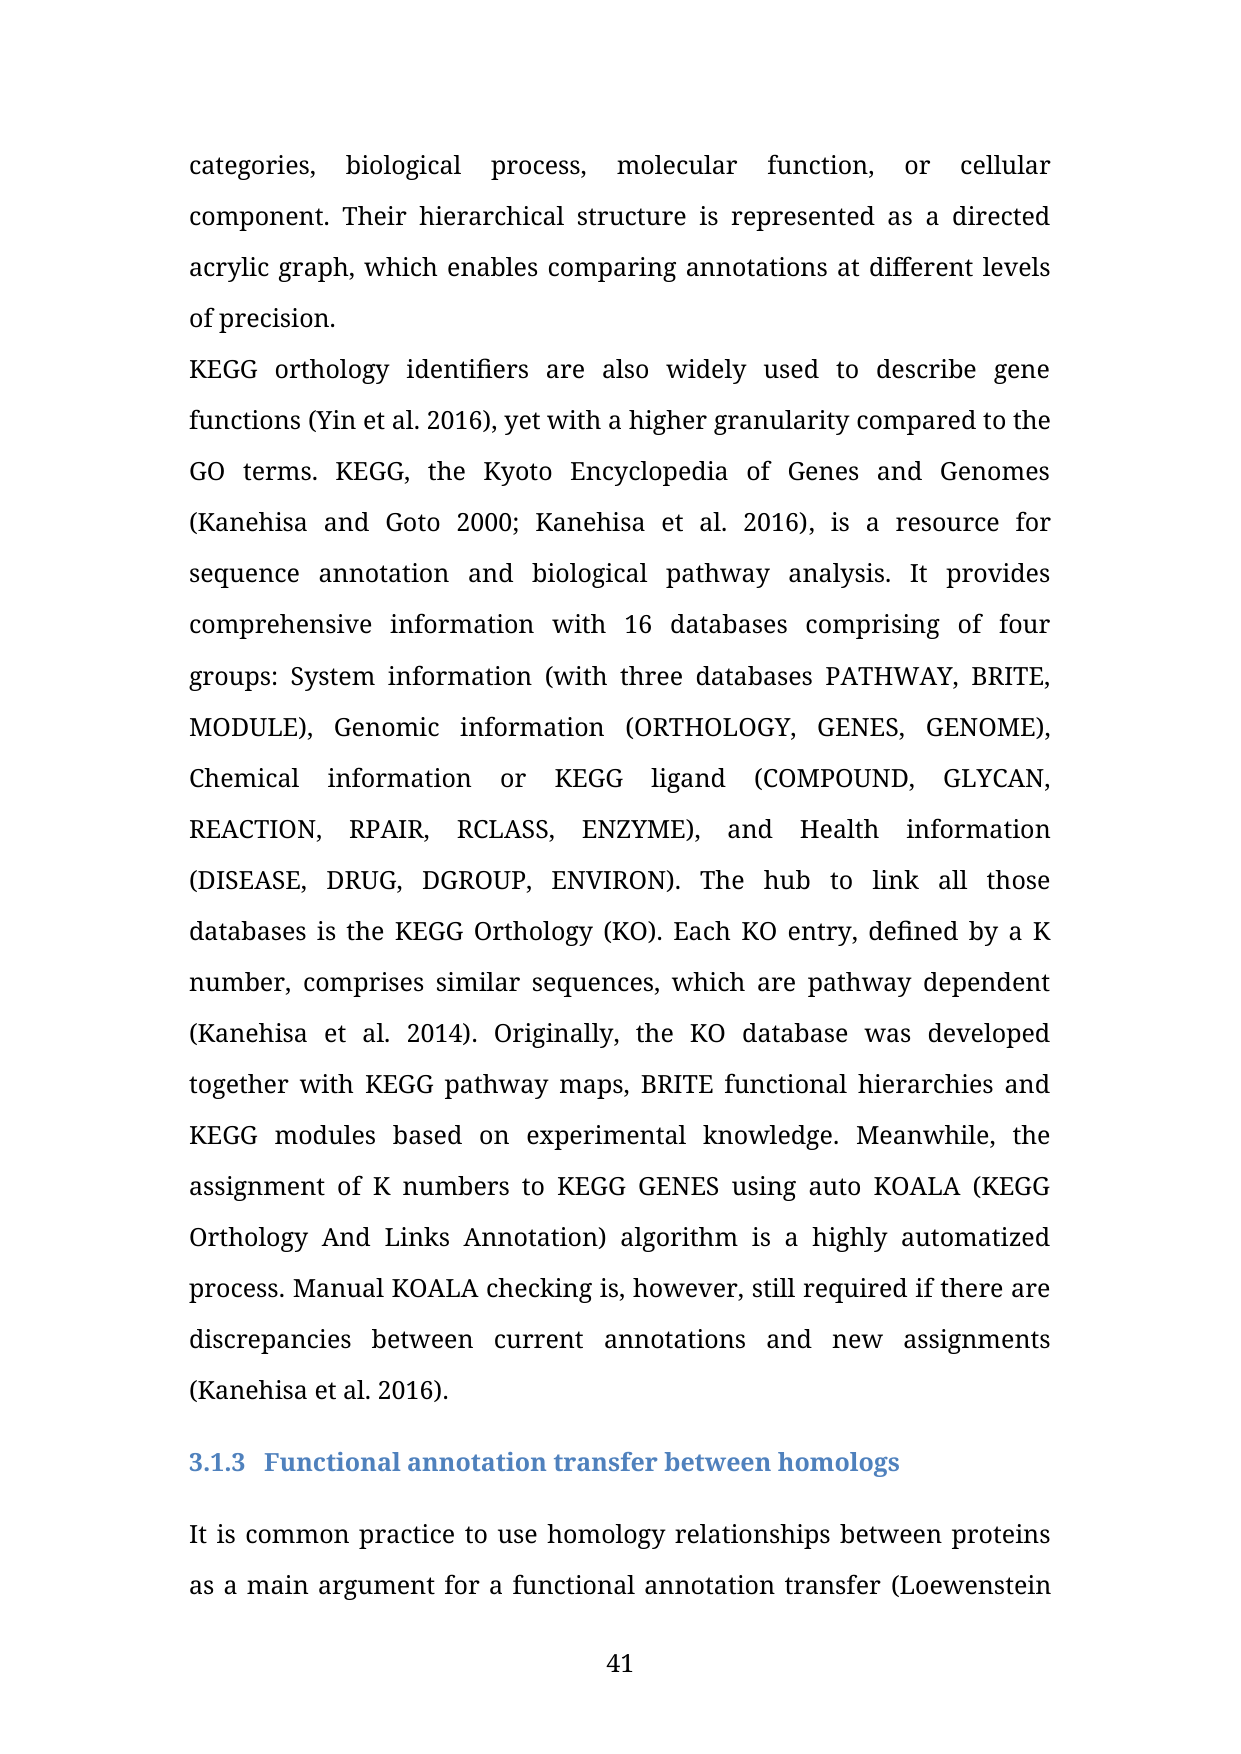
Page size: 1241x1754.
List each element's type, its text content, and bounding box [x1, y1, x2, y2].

text KEGG orthology identifiers are also widely used to describe gene functions (Yin et al. 2016), yet with a higher granularity compared to the GO terms. KEGG, the Kyoto Encyclopedia of Genes and Genomes (Kanehisa and Goto 2000; Kanehisa et al. 2016), is a resource for sequence annotation and biological pathway analysis. It provides comprehensive information with 16 databases comprising of four groups: System information (with three databases PATHWAY, BRITE, MODULE), Genomic information (ORTHOLOGY, GENES, GENOME), Chemical information or KEGG ligand (COMPOUND, GLYCAN, REACTION, RPAIR, RCLASS, ENZYME), and Health information (DISEASE, DRUG, DGROUP, ENVIRON). The hub to link all those databases is the KEGG Orthology (KO). Each KO entry, defined by a K number, comprises similar sequences, which are pathway dependent (Kanehisa et al. 2014). Originally, the KO database was developed together with KEGG pathway maps, BRITE functional hierarchies and KEGG modules based on experimental knowledge. Meanwhile, the assignment of K numbers to KEGG GENES using auto KOALA (KEGG Orthology And Links Annotation) algorithm is a highly automatized process. Manual KOALA checking is, however, still required if there are discrepancies between current annotations and new assignments (Kanehisa et al. 2016). [189, 352, 1051, 1407]
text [189, 1516, 1051, 1602]
subtitle Functional annotation transfer between homologs [189, 1444, 1051, 1479]
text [189, 148, 1051, 335]
